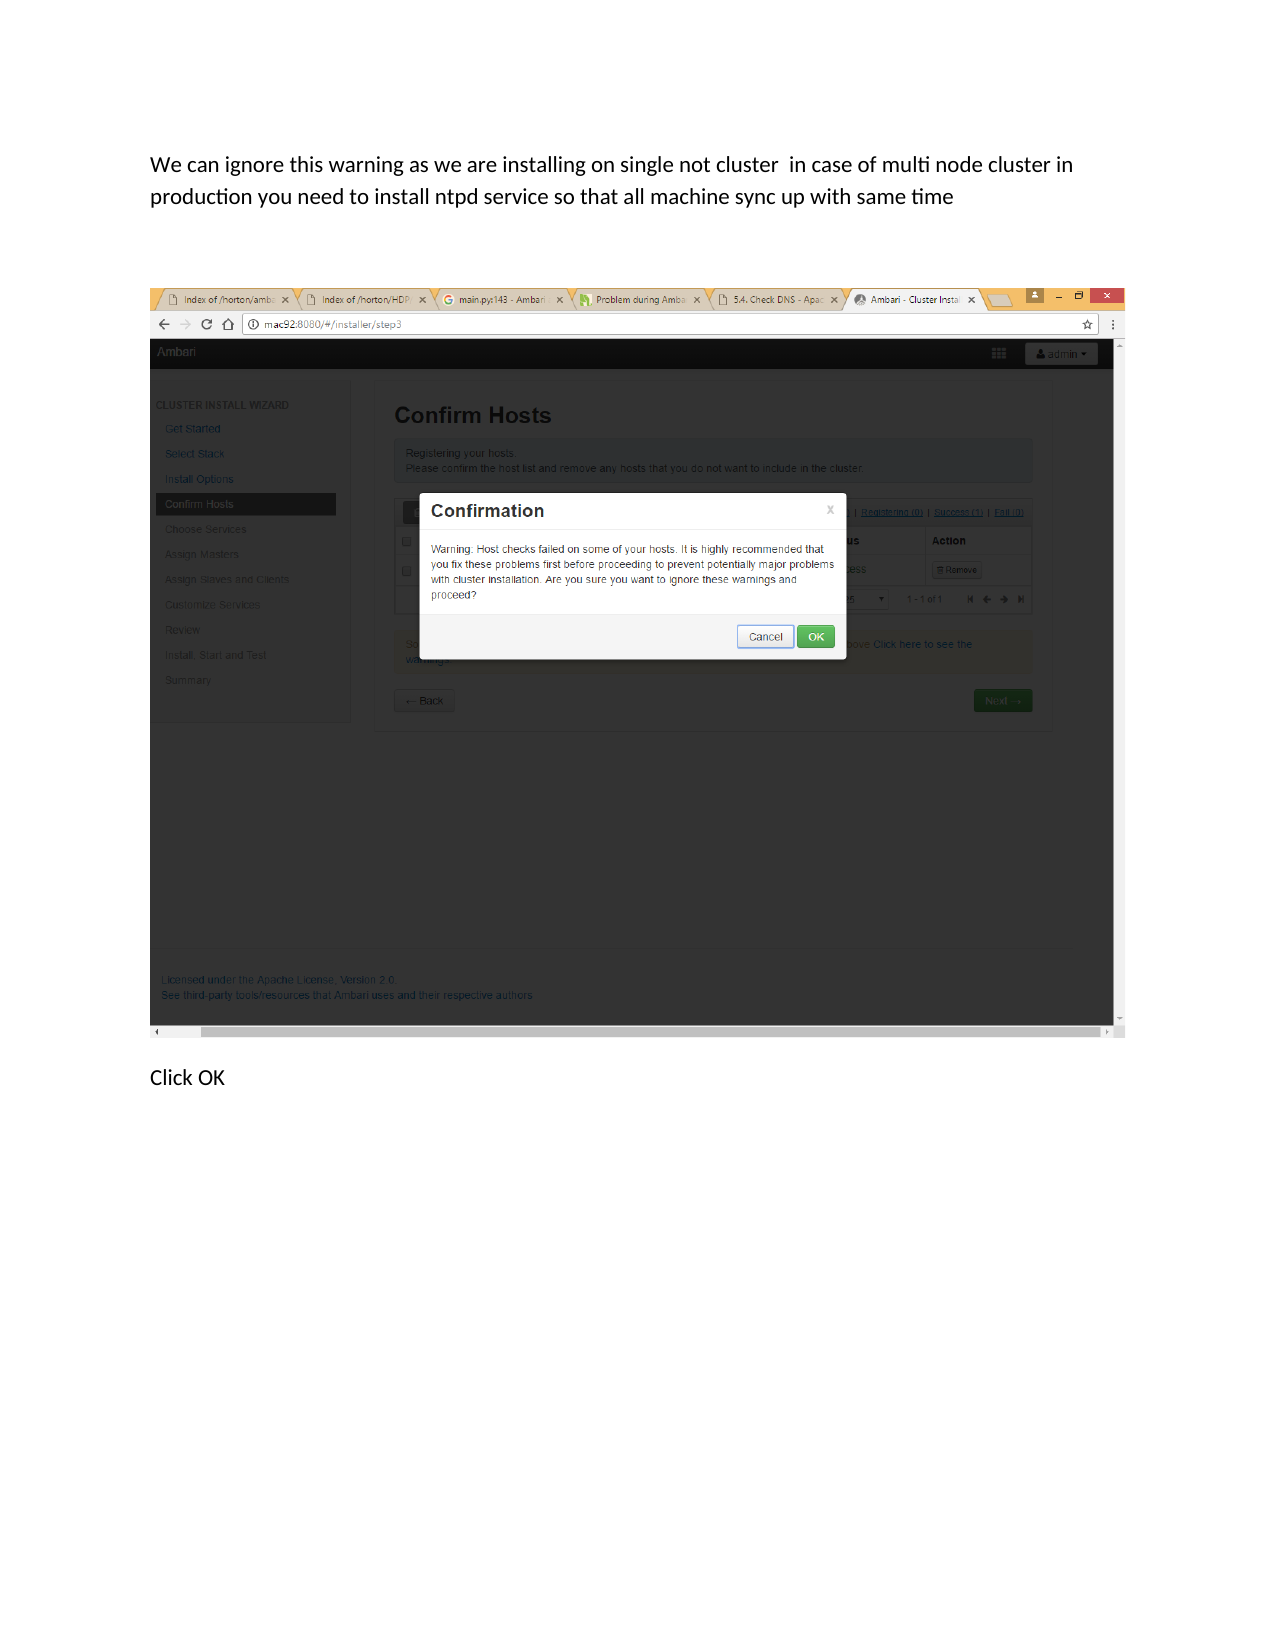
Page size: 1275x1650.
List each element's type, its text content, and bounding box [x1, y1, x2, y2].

picture [150, 288, 1125, 1038]
text We can ignore this warning as we are installing on single not cluster in case of multi node cluster in production you need to install ntpd service so that all machine sync up with same time [150, 150, 1125, 210]
text Click OK [150, 1063, 1125, 1091]
